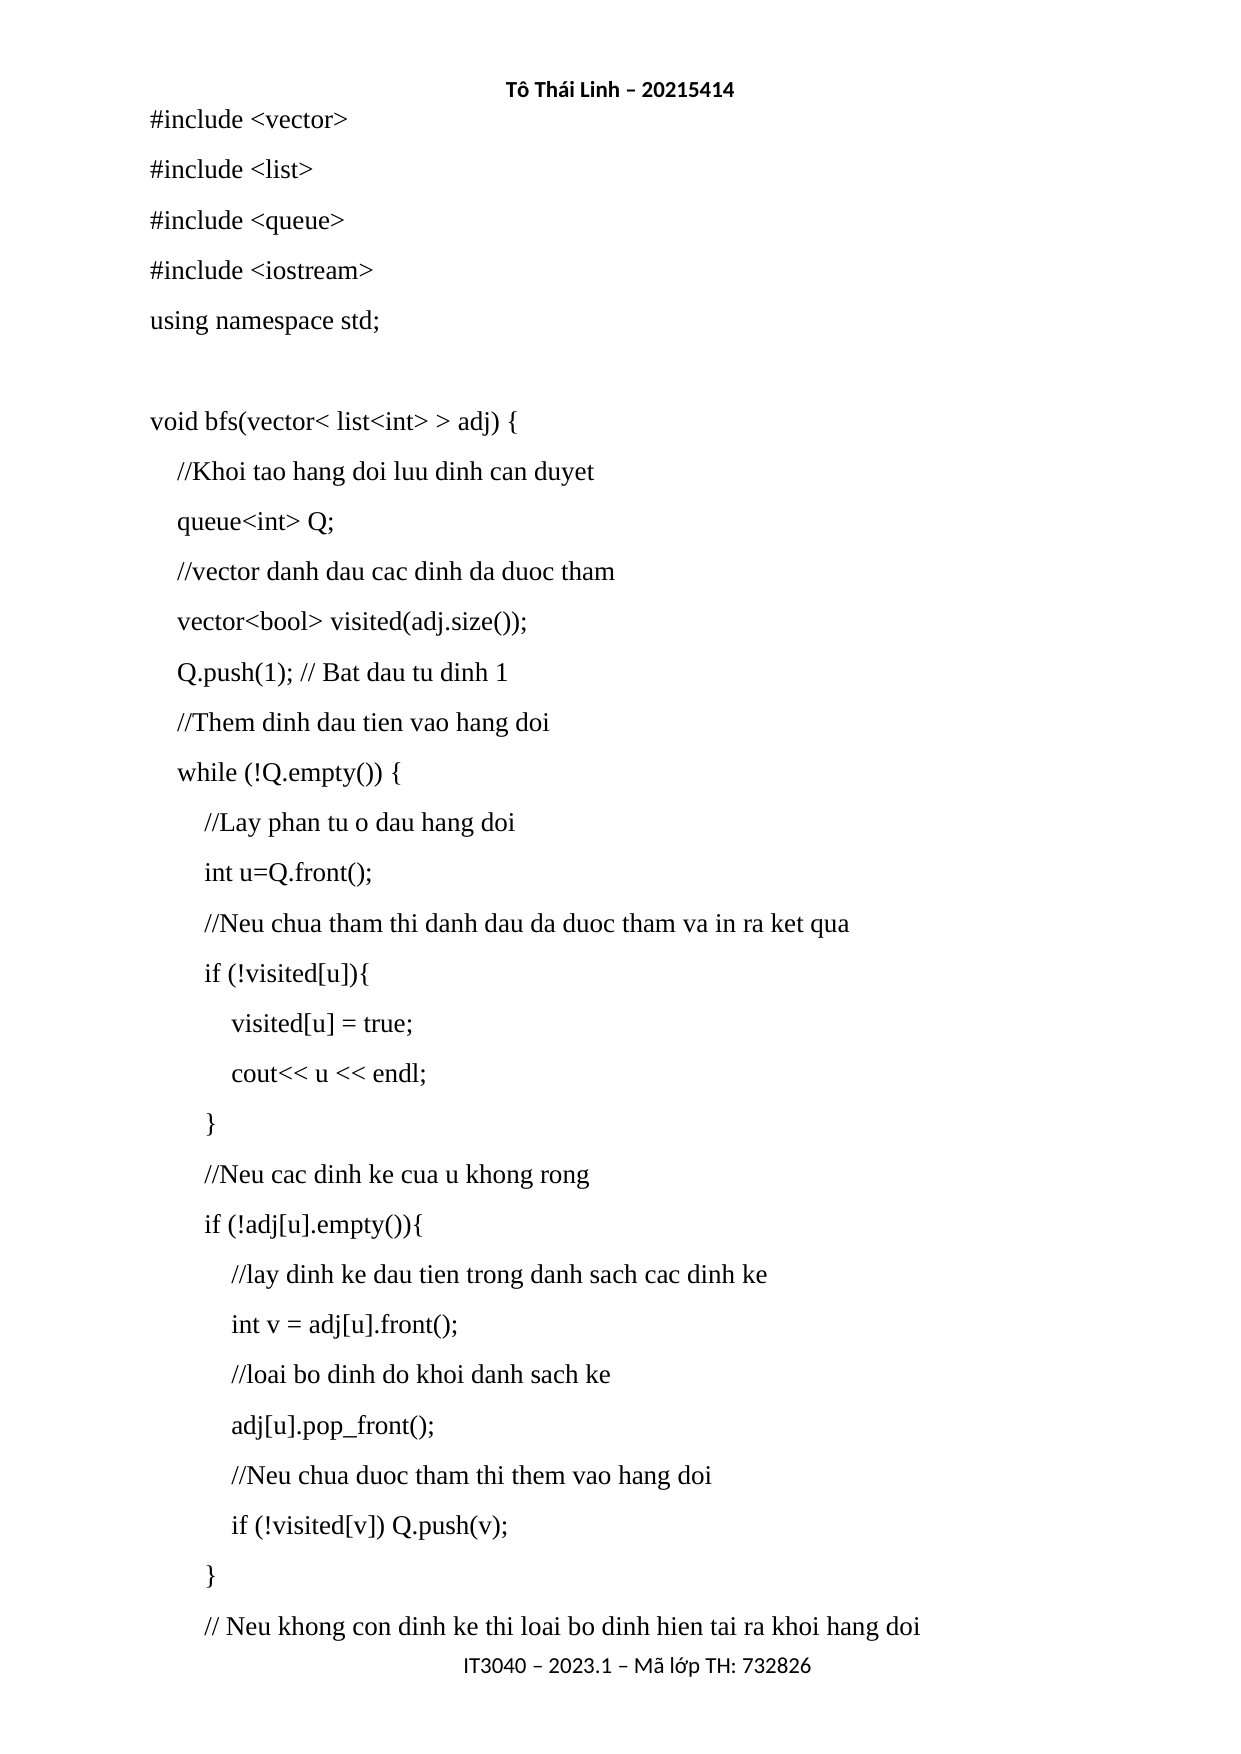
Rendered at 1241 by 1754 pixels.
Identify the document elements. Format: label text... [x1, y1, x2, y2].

text } [150, 1108, 1090, 1139]
text void bfs(vector< list<int> > adj) { [150, 405, 1090, 436]
text int u=Q.front(); [150, 857, 1090, 888]
text //Them dinh dau tien vao hang doi [150, 706, 1090, 737]
text } [150, 1559, 1090, 1591]
text //loai bo dinh do khoi danh sach ke [150, 1359, 1090, 1390]
text //vector danh dau cac dinh da duoc tham [150, 555, 1090, 586]
text cout<< u << endl; [150, 1057, 1090, 1088]
text while (!Q.empty()) { [150, 756, 1090, 787]
text if (!visited[v]) Q.push(v); [150, 1509, 1090, 1540]
text vector<bool> visited(adj.size()); [150, 606, 1090, 637]
text //Lay phan tu o dau hang doi [150, 806, 1090, 837]
text visited[u] = true; [150, 1007, 1090, 1038]
text adj[u].pop_front(); [150, 1409, 1090, 1440]
text //lay dinh ke dau tien trong danh sach cac dinh ke [150, 1258, 1090, 1289]
text if (!adj[u].empty()){ [150, 1208, 1090, 1239]
text queue<int> Q; [150, 505, 1090, 536]
text //Neu cac dinh ke cua u khong rong [150, 1158, 1090, 1189]
text using namespace std; [150, 304, 1090, 335]
text int v = adj[u].front(); [150, 1308, 1090, 1339]
text if (!visited[u]){ [150, 957, 1090, 988]
text #include <vector> [150, 103, 1090, 134]
text #include <iostream> [150, 254, 1090, 285]
text //Khoi tao hang doi luu dinh can duyet [150, 455, 1090, 486]
text // Neu khong con dinh ke thi loai bo dinh hien tai ra khoi hang doi [150, 1610, 1090, 1641]
text //Neu chua tham thi danh dau da duoc tham va in ra ket qua [150, 907, 1090, 938]
text #include <list> [150, 154, 1090, 185]
text #include <queue> [150, 204, 1090, 235]
text Q.push(1); // Bat dau tu dinh 1 [150, 656, 1090, 687]
text //Neu chua duoc tham thi them vao hang doi [150, 1459, 1090, 1490]
